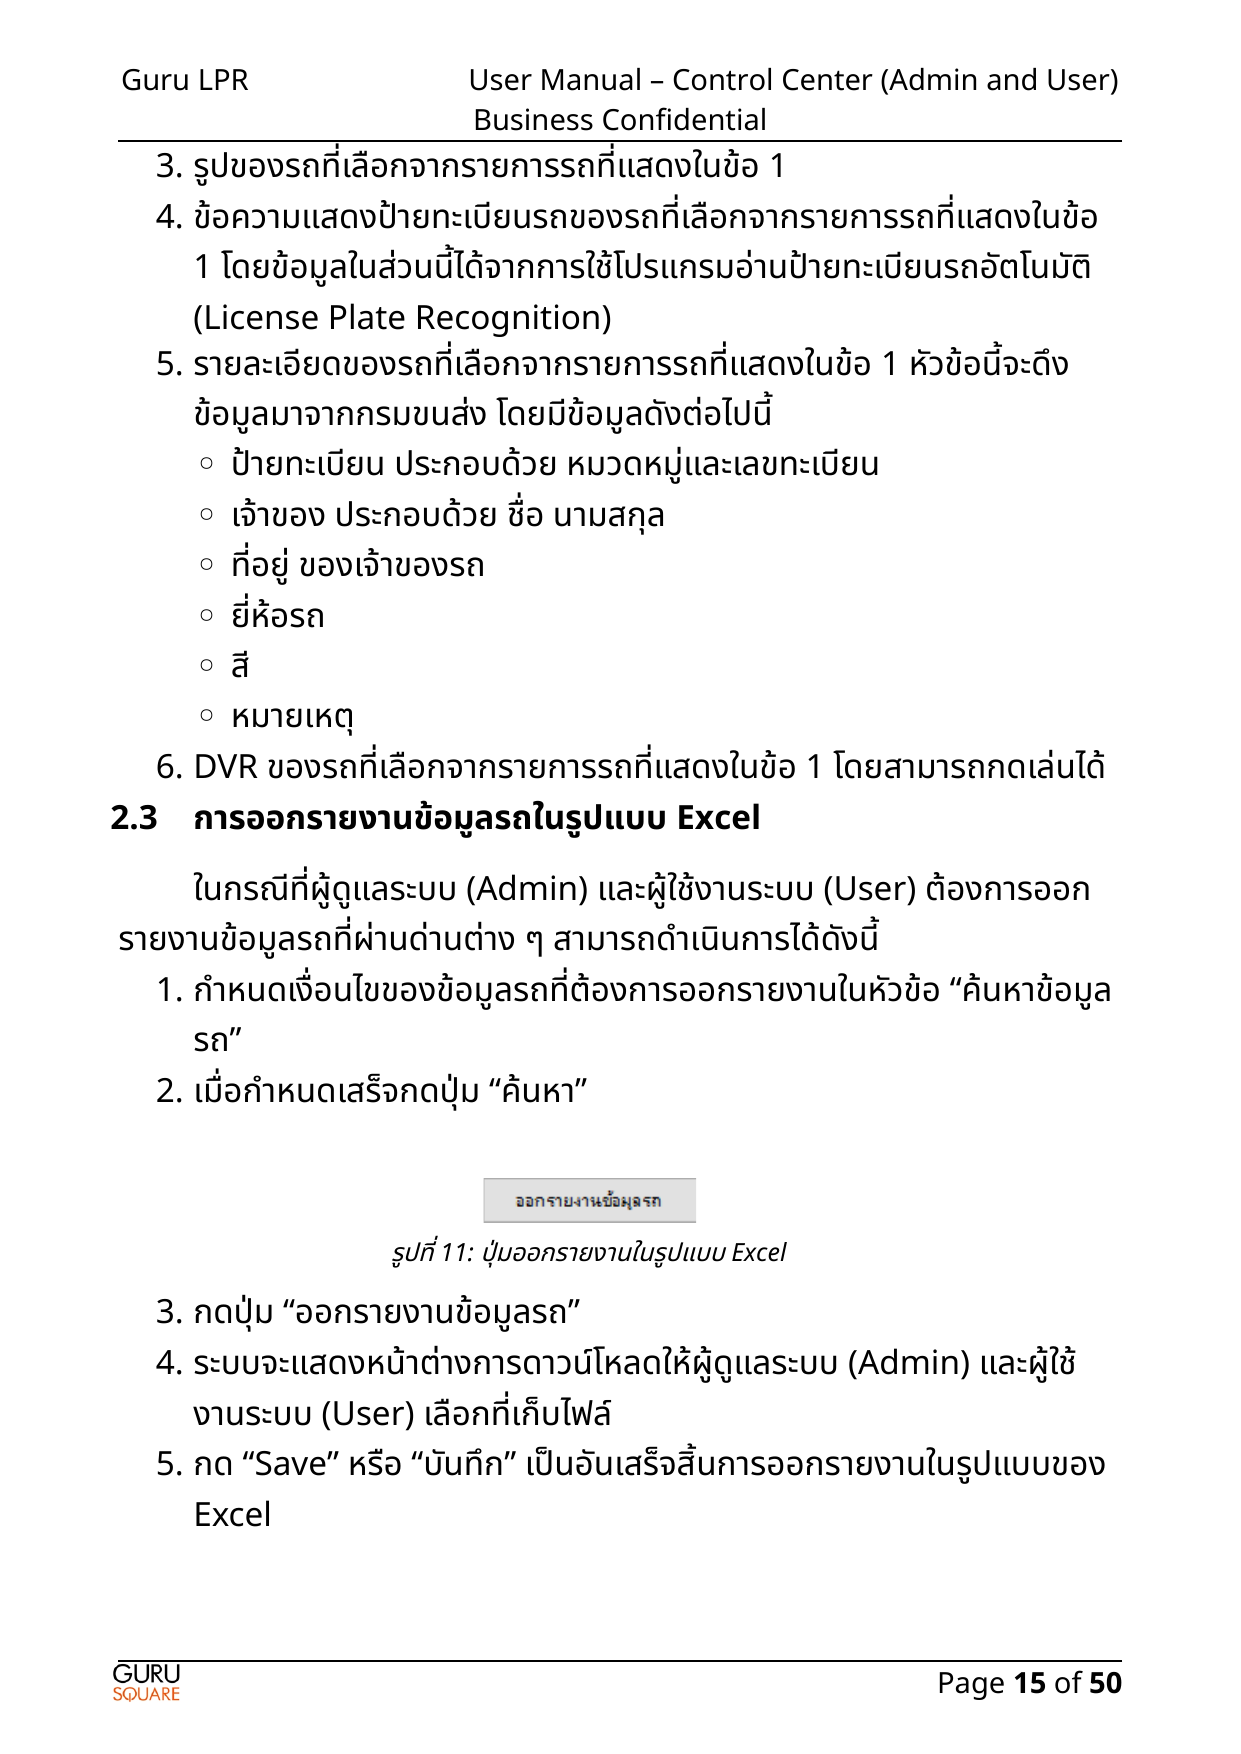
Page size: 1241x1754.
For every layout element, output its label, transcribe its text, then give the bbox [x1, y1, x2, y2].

list ยี่ห้อรถ [193, 592, 1122, 642]
list เจ้าของ ประกอบด้วย ชื่อ นามสกุล [193, 491, 1122, 541]
list หมายเหตุ [193, 692, 1122, 743]
list กด “Save” หรือ “บันทึก” เป็นอันเสร็จสิ้นการออกรายงานในรูปแบบของ Excel [156, 1440, 1122, 1536]
list การออกรายงานข้อมูลรถในรูปแบบ Excel [110, 793, 1122, 844]
picture [483, 1178, 697, 1223]
list ข้อความแสดงป้ายทะเบียนรถของรถที่เลือกจากรายการรถที่แสดงในข้อ 1 โดยข้อมูลในส่วนนี้ได้จากการใช้โปรแกรมอ่านป้ายทะเบียนรถอัตโนมัติ (License Plate Recognition) [156, 193, 1122, 339]
list กดปุ่ม “ออกรายงานข้อมูลรถ” [156, 1117, 1122, 1339]
list ที่อยู่ ของเจ้าของรถ [193, 541, 1122, 592]
picture [111, 1661, 182, 1703]
text ในกรณีที่ผู้ดูแลระบบ (Admin) และผู้ใช้งานระบบ (User) ต้องการออกรายงานข้อมูลรถที่ผ่านด่านต่าง ๆ สามารถดำเนินการได้ดังนี้ [118, 865, 1122, 966]
list เมื่อกำหนดเสร็จกดปุ่ม “ค้นหา” [156, 1067, 1122, 1117]
list สี [193, 642, 1122, 692]
list ระบบจะแสดงหน้าต่างการดาวน์โหลดให้ผู้ดูแลระบบ (Admin) และผู้ใช้งานระบบ (User) เลือกที่เก็บไฟล์ [156, 1339, 1122, 1440]
list รูปของรถที่เลือกจากรายการรถที่แสดงในข้อ 1 [156, 142, 1122, 193]
list รายละเอียดของรถที่เลือกจากรายการรถที่แสดงในข้อ 1 หัวข้อนี้จะดึงข้อมูลมาจากกรมขนส่ง โดยมีข้อมูลดังต่อไปนี้ [156, 339, 1122, 440]
list DVR ของรถที่เลือกจากรายการรถที่แสดงในข้อ 1 โดยสามารถกดเล่นได้ [156, 743, 1122, 793]
list ป้ายทะเบียน ประกอบด้วย หมวดหมู่และเลขทะเบียน [193, 440, 1122, 491]
list กำหนดเงื่อนไขของข้อมูลรถที่ต้องการออกรายงานในหัวข้อ “ค้นหาข้อมูลรถ” [156, 966, 1122, 1067]
